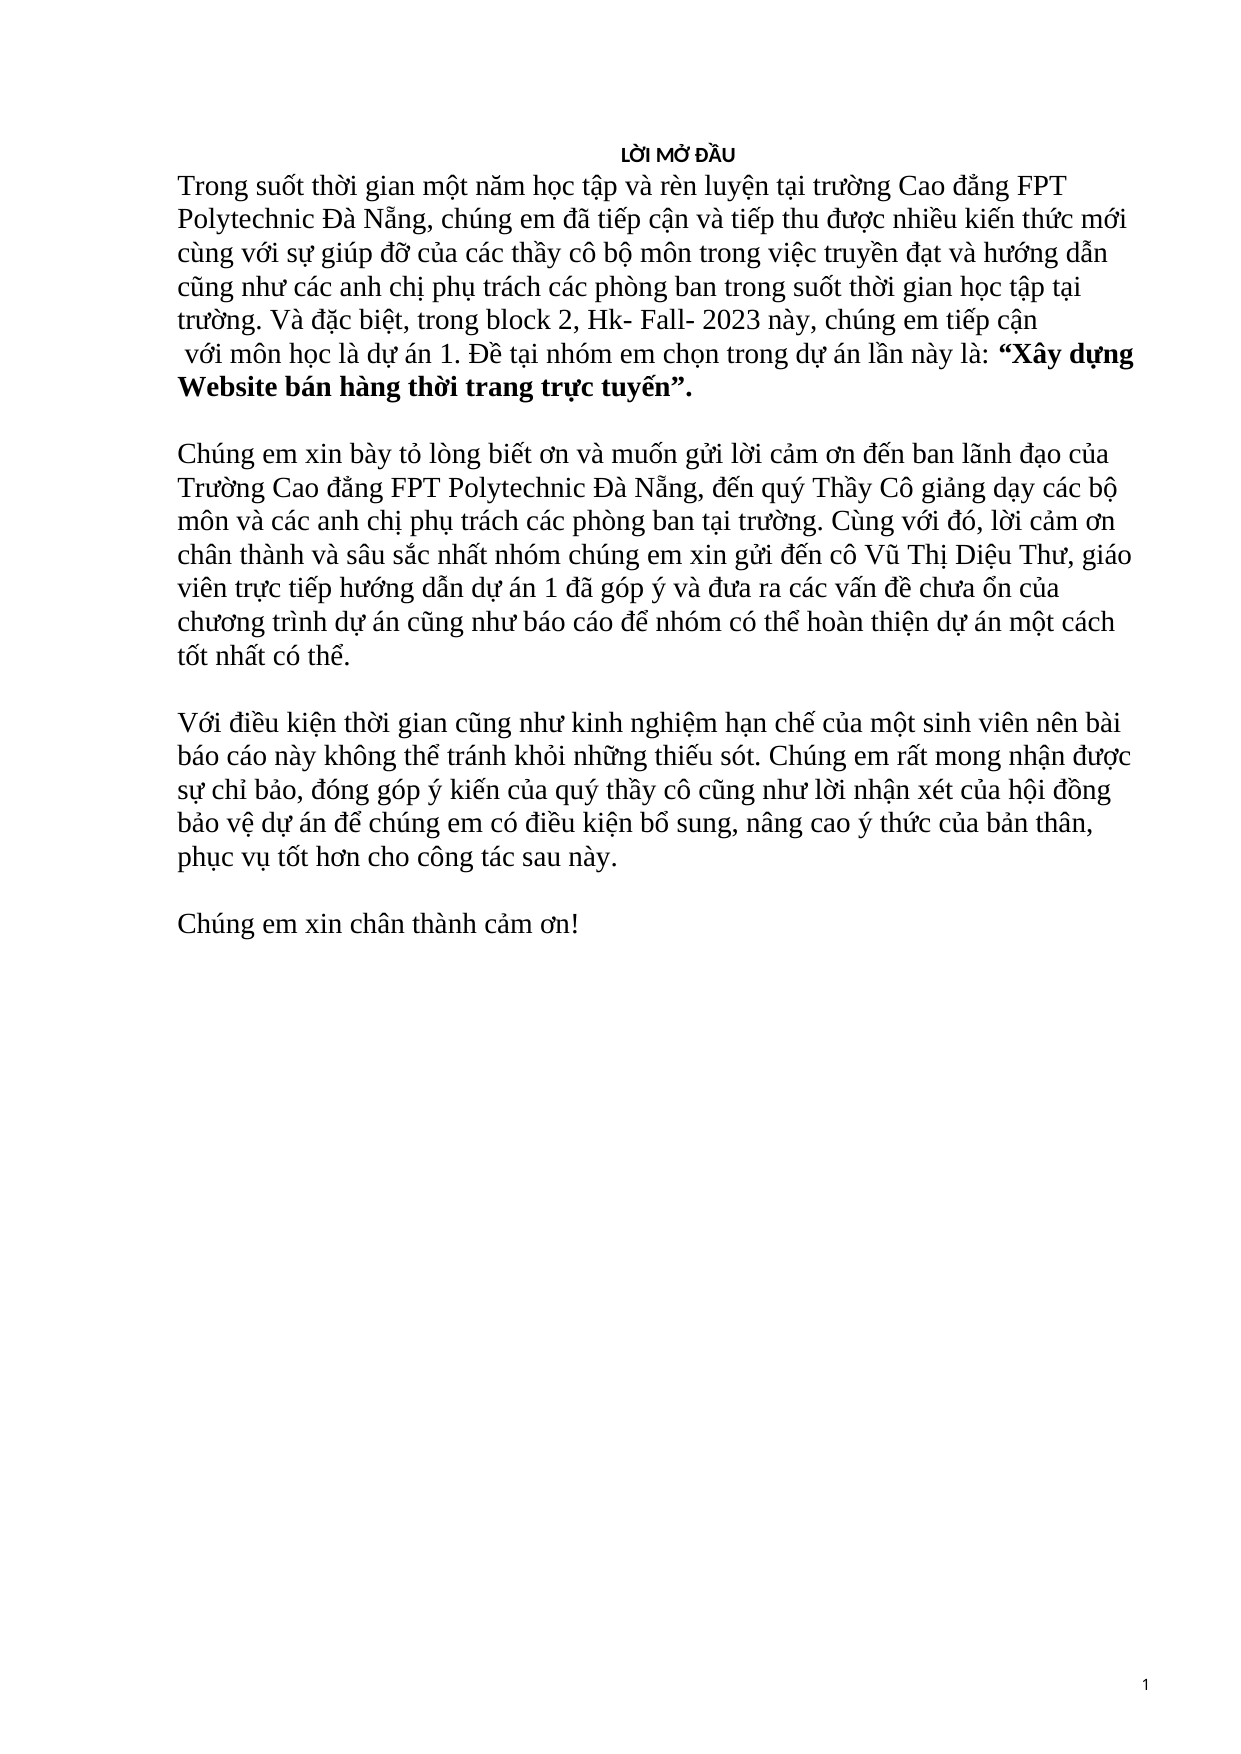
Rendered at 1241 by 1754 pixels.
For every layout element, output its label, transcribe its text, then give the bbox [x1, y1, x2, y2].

text Chúng em xin bày tỏ lòng biết ơn và muốn gửi lời cảm ơn đến ban lãnh đạo của Trường Cao đẳng FPT Polytechnic Đà Nẵng, đến quý Thầy Cô giảng dạy các bộ môn và các anh chị phụ trách các phòng ban tại trường. Cùng với đó, lời cảm ơn chân thành và sâu sắc nhất nhóm chúng em xin gửi đến cô Vũ Thị Diệu Thư, giáo viên trực tiếp hướng dẫn dự án 1 đã góp ý và đưa ra các vấn đề chưa ổn của chương trình dự án cũng như báo cáo để nhóm có thể hoàn thiện dự án một cách tốt nhất có thể. [177, 436, 1150, 671]
text Chúng em xin chân thành cảm ơn! [177, 906, 1150, 939]
subtitle LỜI MỞ ĐẦU [177, 122, 1180, 168]
text Trong suốt thời gian một năm học tập và rèn luyện tại trường Cao đẳng FPT Polytechnic Đà Nẵng, chúng em đã tiếp cận và tiếp thu được nhiều kiến thức mới cùng với sự giúp đỡ của các thầy cô bộ môn trong việc truyền đạt và hướng dẫn cũng như các anh chị phụ trách các phòng ban trong suốt thời gian học tập tại trường. Và đặc biệt, trong block 2, Hk- Fall- 2023 này, chúng em tiếp cận [177, 168, 1150, 336]
text Với điều kiện thời gian cũng như kinh nghiệm hạn chế của một sinh viên nên bài báo cáo này không thể tránh khỏi những thiếu sót. Chúng em rất mong nhận được sự chỉ bảo, đóng góp ý kiến của quý thầy cô cũng như lời nhận xét của hội đồng bảo vệ dự án để chúng em có điều kiện bổ sung, nâng cao ý thức của bản thân, phục vụ tốt hơn cho công tác sau này. [177, 705, 1150, 872]
text với môn học là dự án 1. Đề tại nhóm em chọn trong dự án lần này là: “Xây dựng Website bán hàng thời trang trực tuyến”. [177, 336, 1150, 403]
